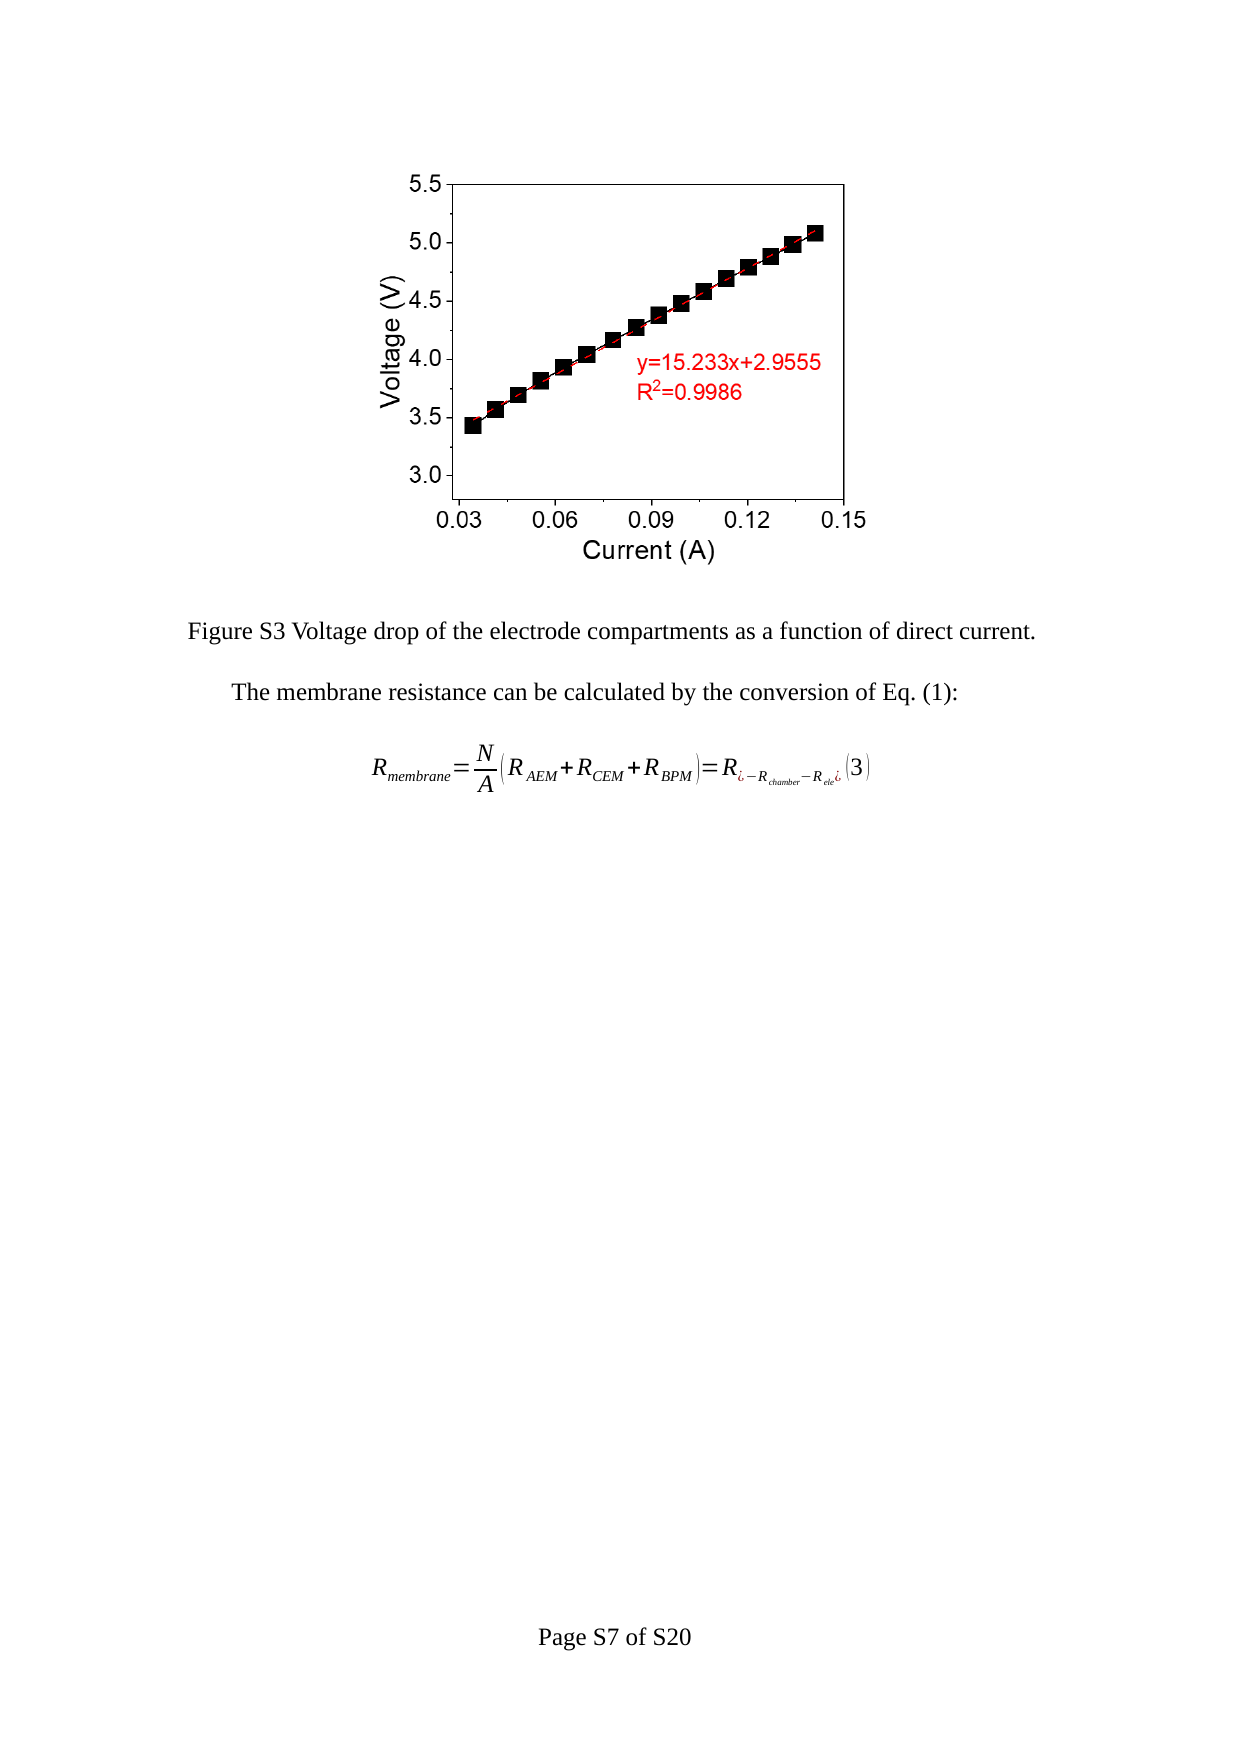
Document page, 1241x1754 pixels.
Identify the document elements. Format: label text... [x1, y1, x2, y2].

text The membrane resistance can be calculated by the conversion of Eq. (1): [187, 676, 1053, 708]
text Figure S3 Voltage drop of the electrode compartments as a function of direct current. [187, 614, 1053, 647]
picture [364, 162, 876, 570]
